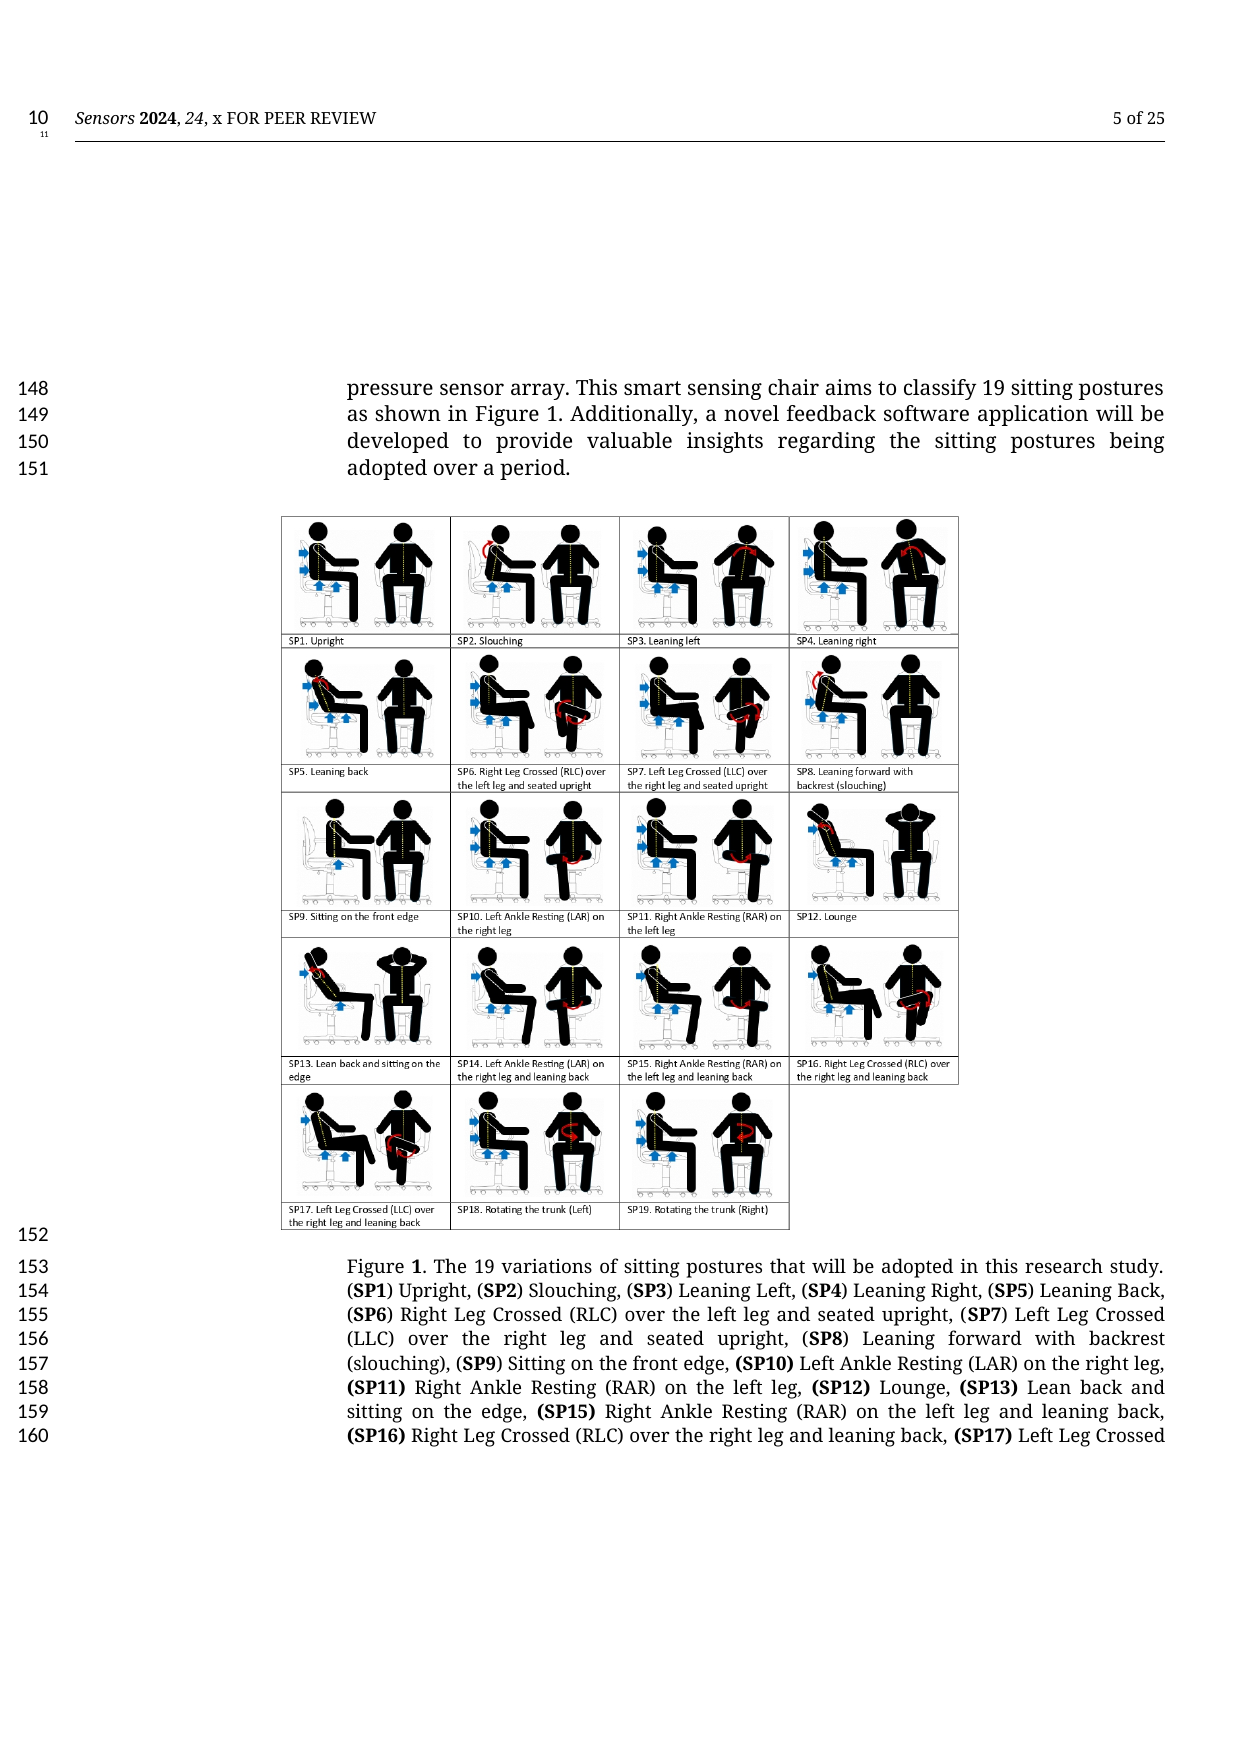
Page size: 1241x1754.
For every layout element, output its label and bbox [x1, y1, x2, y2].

text [347, 374, 1165, 482]
text [347, 1254, 1165, 1448]
picture [270, 507, 970, 1242]
